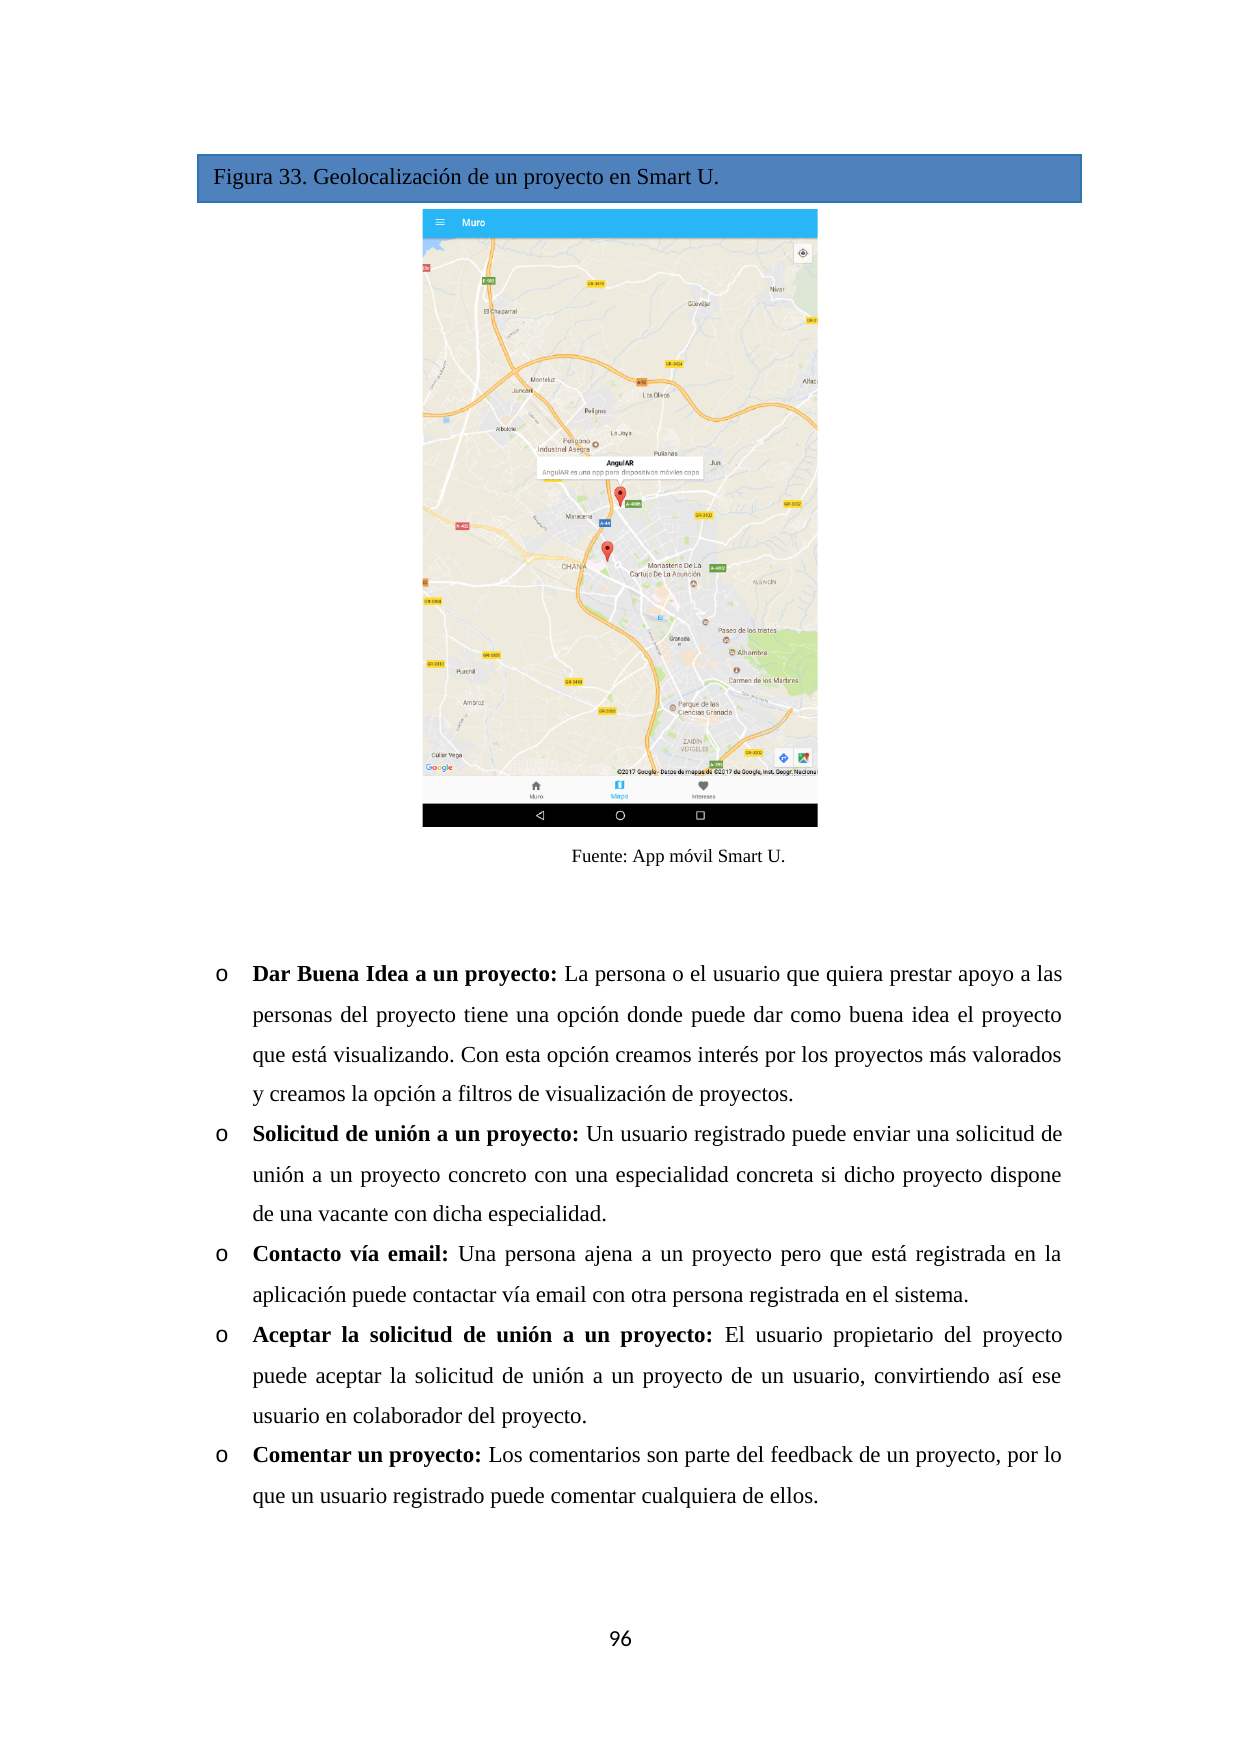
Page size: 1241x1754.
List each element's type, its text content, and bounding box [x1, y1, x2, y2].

list Aceptar la solicitud de unión a un proyecto: El usuario propietario del proyecto puede aceptar la solicitud de unión a un proyecto de un usuario, convirtiendo así ese usuario en colaborador del proyecto. [215, 1321, 1063, 1428]
picture [422, 209, 818, 827]
list Dar Buena Idea a un proyecto: La persona o el usuario que quiera prestar apoyo a las personas del proyecto tiene una opción donde puede dar como buena idea el proyecto que está visualizando. Con esta opción creamos interés por los proyectos más valorados y creamos la opción a filtros de visualización de proyectos. [215, 960, 1063, 1107]
list Comentar un proyecto: Los comentarios son parte del feedback de un proyecto, por lo que un usuario registrado puede comentar cualquiera de ellos. [215, 1441, 1063, 1509]
list Solicitud de unión a un proyecto: Un usuario registrado puede enviar una solicitud de unión a un proyecto concreto con una especialidad concreta si dicho proyecto dispone de una vacante con dicha especialidad. [215, 1120, 1063, 1227]
list Contacto vía email: Una persona ajena a un proyecto pero que está registrada en la aplicación puede contactar vía email con otra persona registrada en el sistema. [215, 1240, 1063, 1308]
